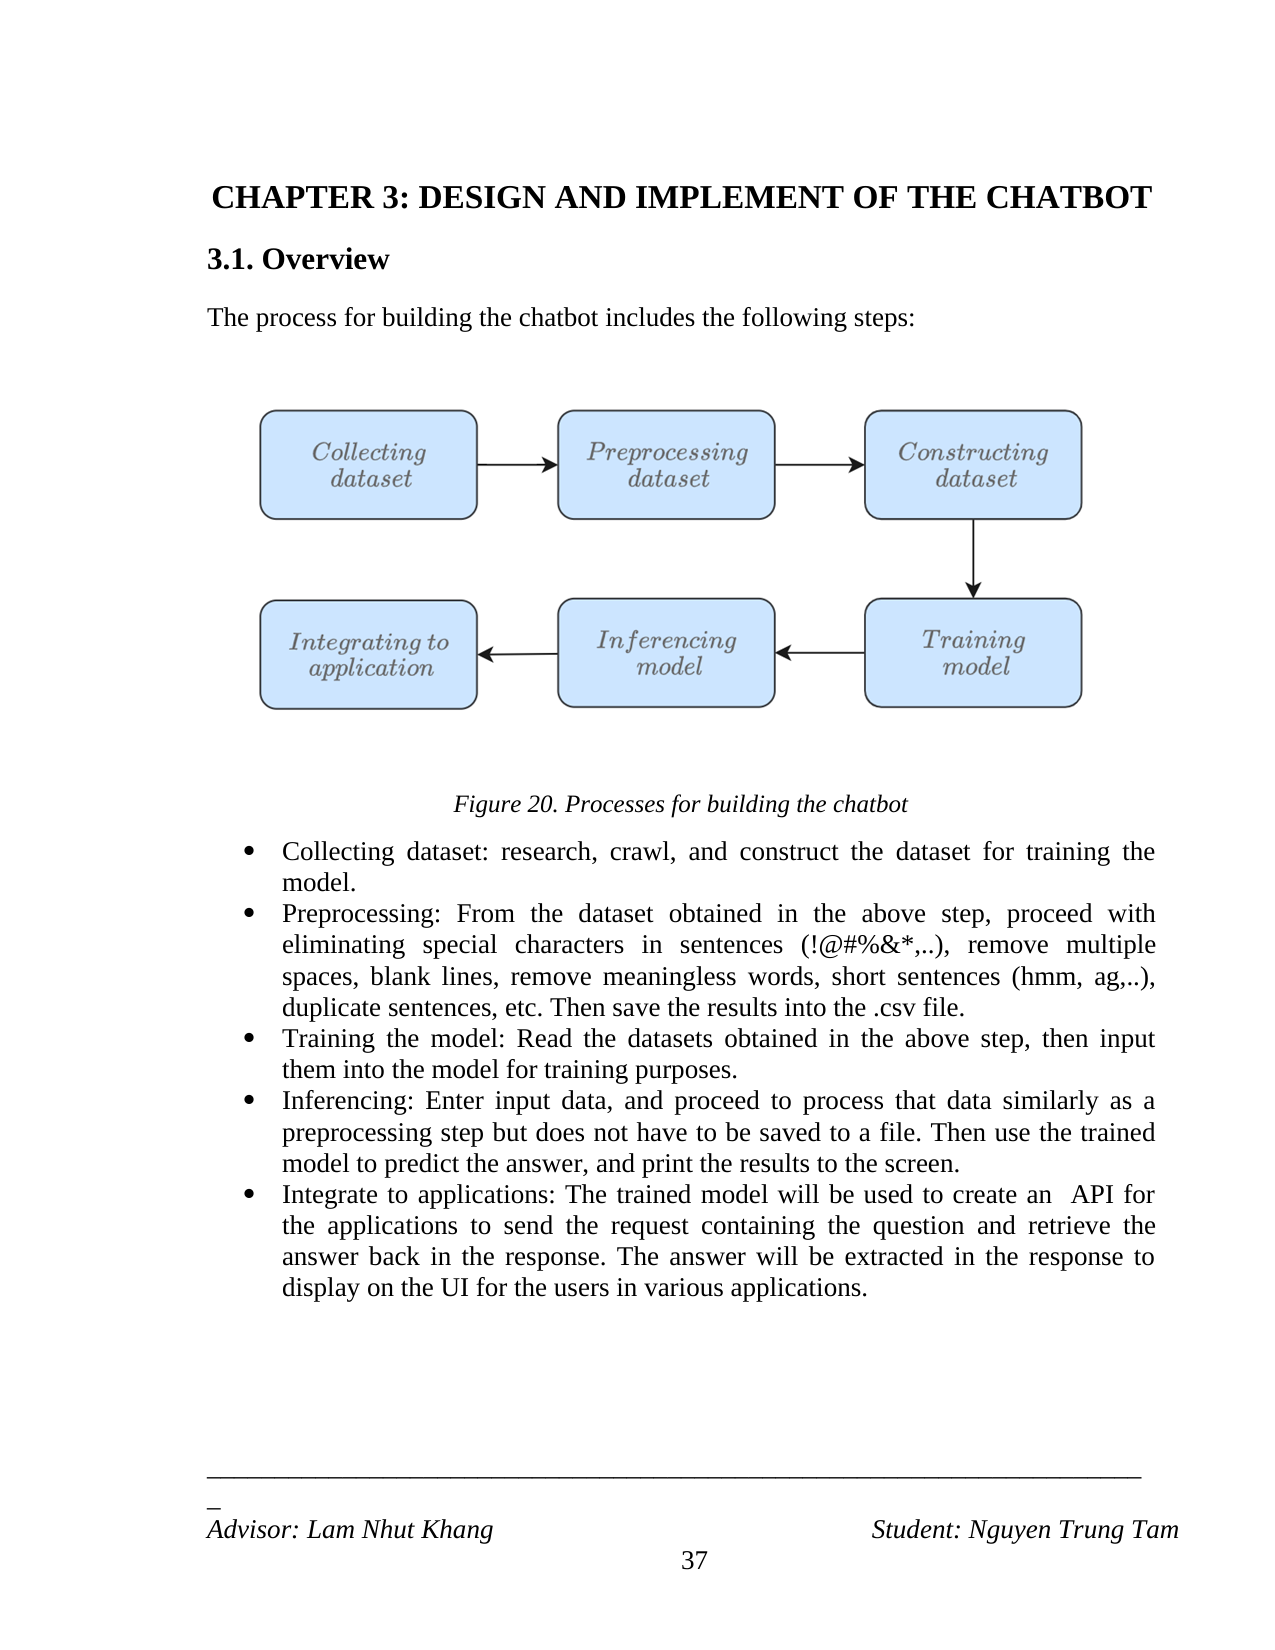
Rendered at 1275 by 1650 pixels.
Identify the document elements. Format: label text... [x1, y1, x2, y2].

text The process for building the chatbot includes the following steps: [207, 301, 1157, 333]
list Collecting dataset: research, crawl, and construct the dataset for training the model. [244, 835, 1157, 897]
list Training the model: Read the datasets obtained in the above step, then input them into the model for training purposes. [244, 1022, 1157, 1084]
list Inferencing: Enter input data, and proceed to process that data similarly as a preprocessing step but does not have to be saved to a file. Then use the trained model to predict the answer, and print the results to the screen. [244, 1084, 1157, 1178]
list Preprocessing: From the dataset obtained in the above step, proceed with eliminating special characters in sentences (!@#%&*,..), remove multiple spaces, blank lines, remove meaningless words, short sentences (hmm, ag,..), duplicate sentences, etc. Then save the results into the .csv file. [244, 897, 1157, 1022]
list Integrate to applications: The trained model will be used to create an API for the applications to send the request containing the question and retrieve the answer back in the response. The answer will be extracted in the response to display on the UI for the users in various applications. [244, 1178, 1157, 1303]
subtitle DESIGN AND IMPLEMENT OF THE CHATBOT [207, 177, 1157, 216]
subtitle Overview [207, 241, 1157, 276]
picture [206, 349, 1131, 773]
